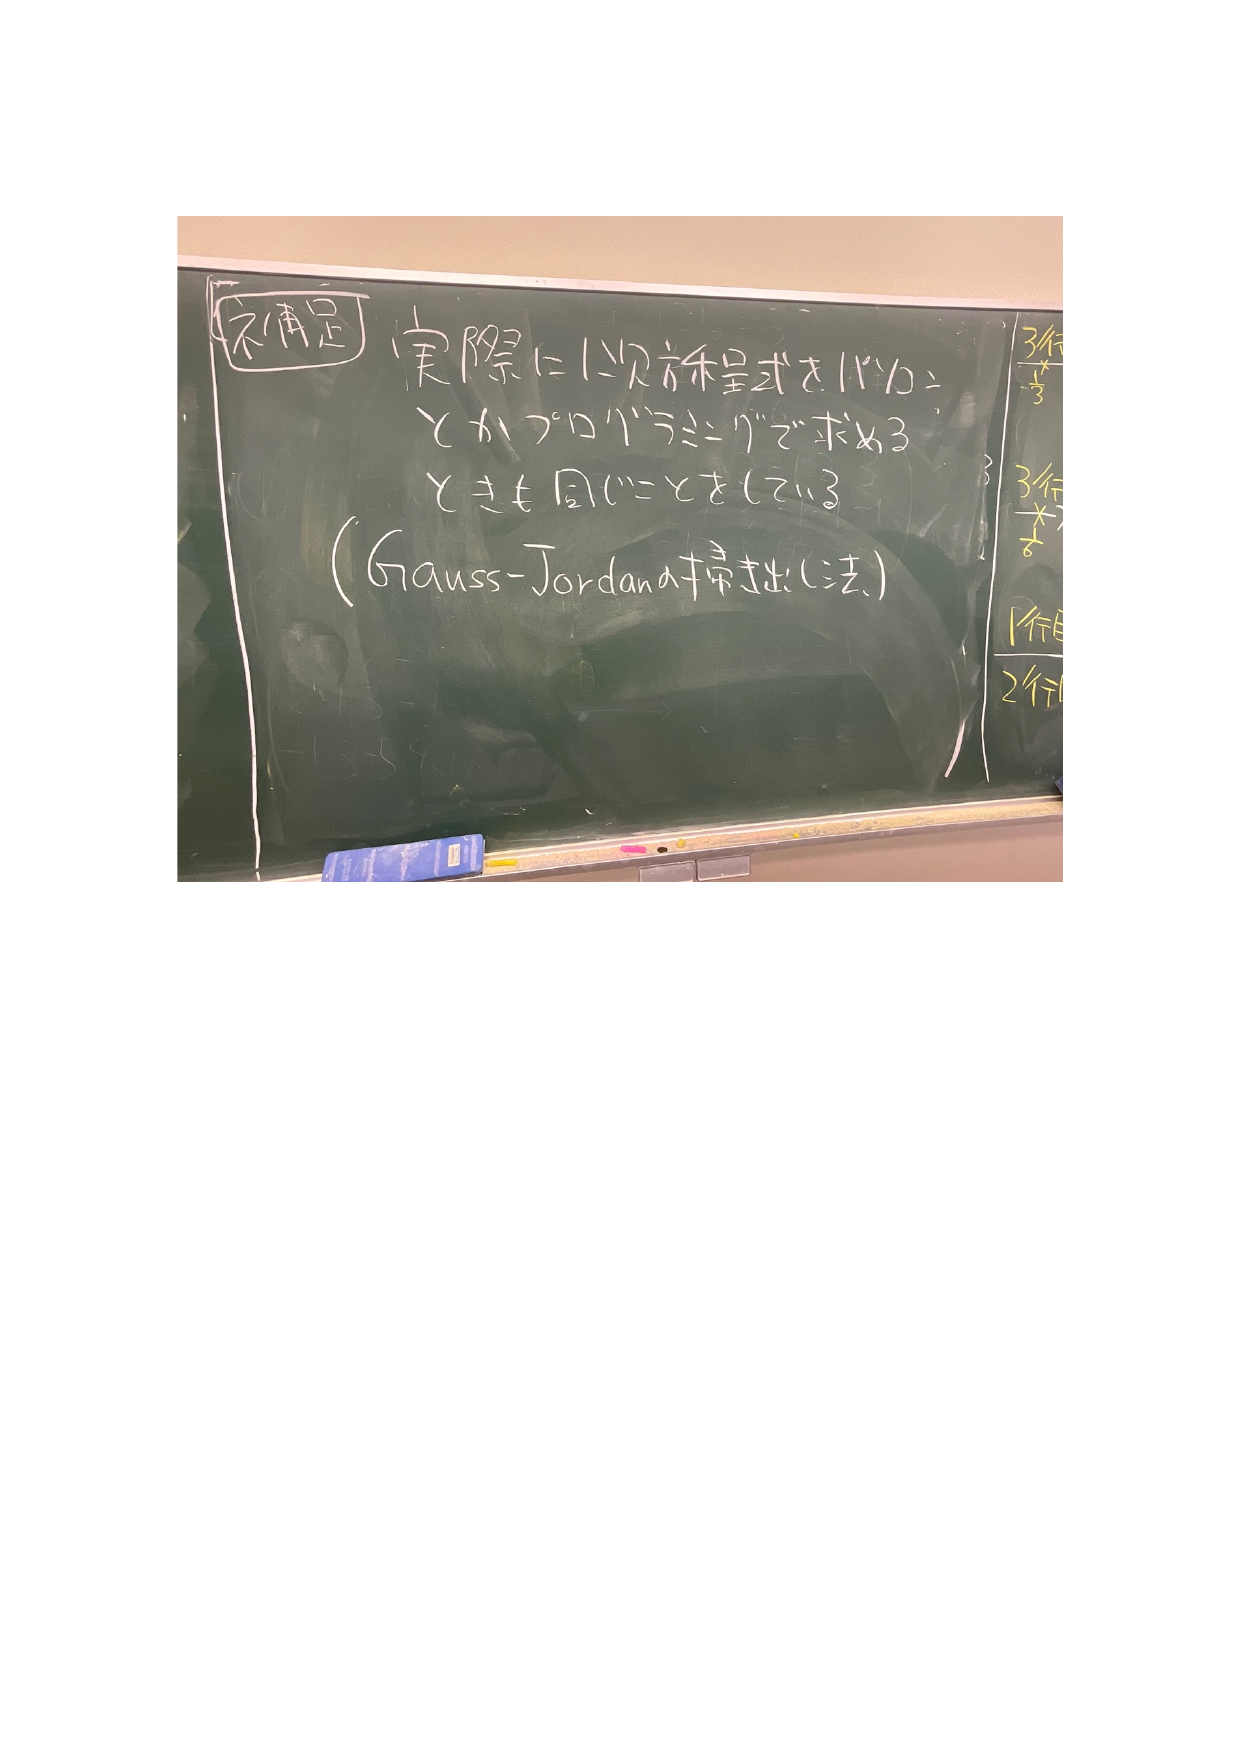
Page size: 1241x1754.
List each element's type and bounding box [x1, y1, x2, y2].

picture [177, 216, 1063, 882]
